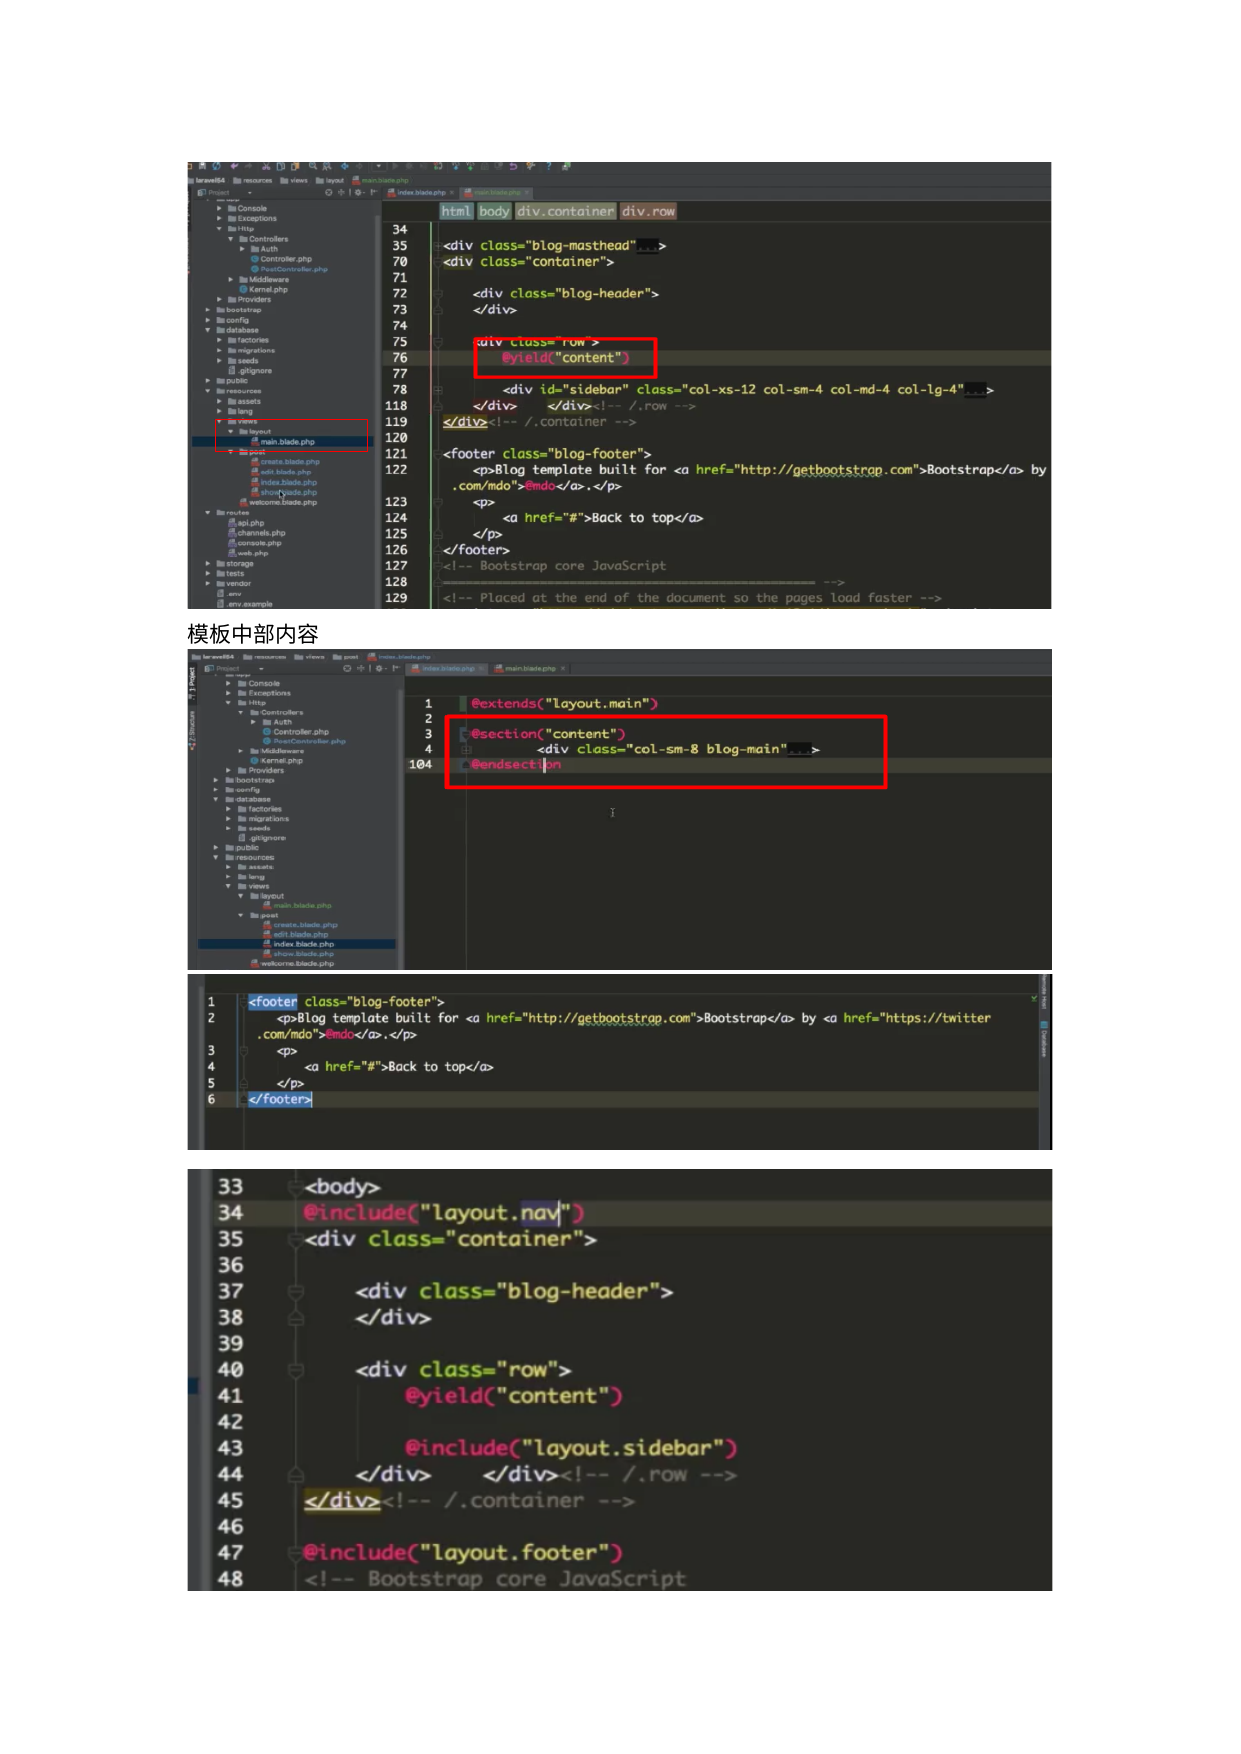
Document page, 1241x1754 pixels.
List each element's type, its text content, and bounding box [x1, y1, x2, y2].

picture [187, 974, 1053, 1150]
picture [187, 162, 1052, 609]
picture [187, 1169, 1053, 1591]
text 模板中部内容 [187, 617, 1053, 649]
picture [187, 649, 1052, 970]
